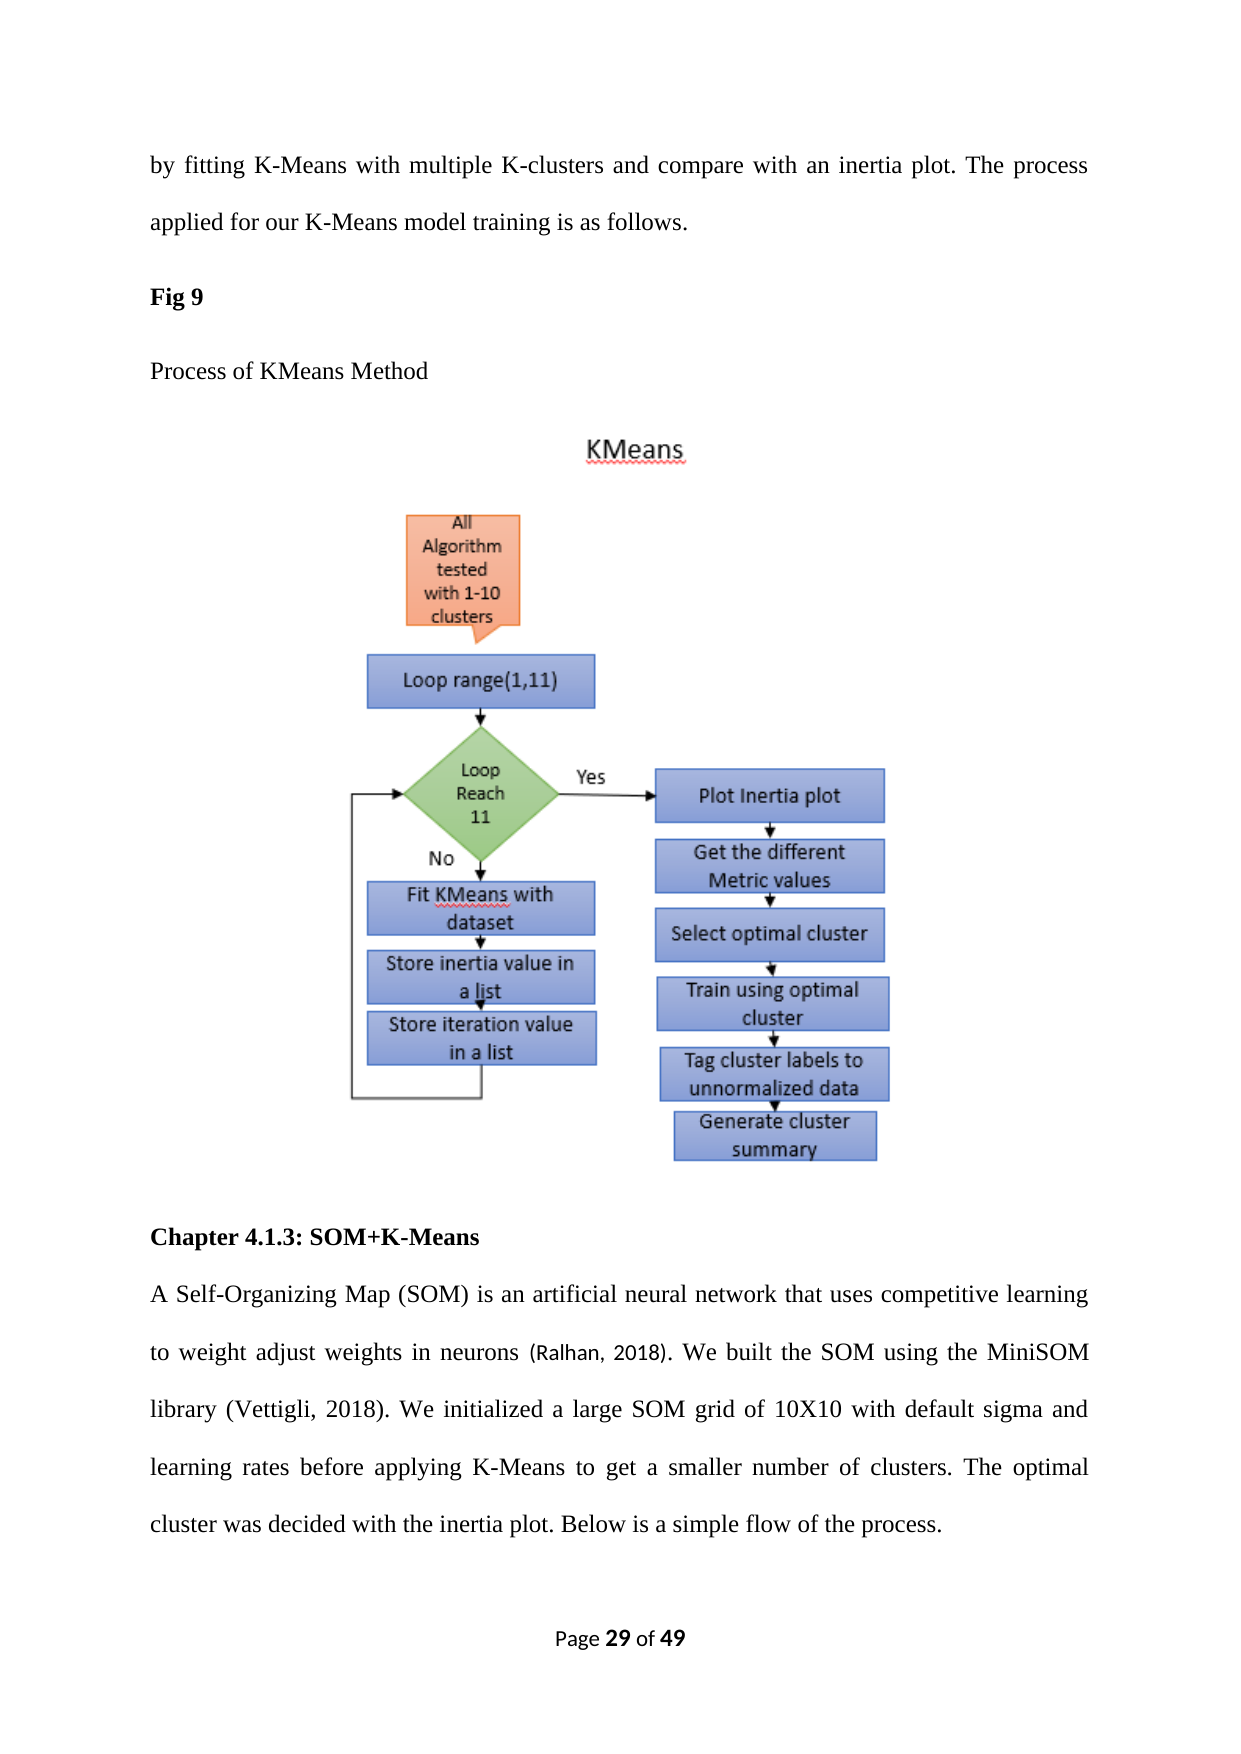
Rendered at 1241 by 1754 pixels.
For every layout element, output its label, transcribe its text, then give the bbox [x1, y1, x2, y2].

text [150, 150, 1090, 236]
text Process of KMeans Method [150, 356, 1090, 384]
picture [339, 430, 901, 1177]
subtitle Chapter 4.1.3: SOM+K-Means [150, 1222, 1090, 1250]
text Fig 9 [150, 282, 1090, 310]
text A Self-Organizing Map (SOM) is an artificial neural network that uses competitive learning to weight adjust weights in neurons (Ralhan, 2018). We built the SOM using the MiniSOM library (Vettigli, 2018). We initialized a large SOM grid of 10X10 with default sigma and learning rates before applying K-Means to get a smaller number of clusters. The optimal cluster was decided with the inertia plot. Below is a simple flow of the process. [150, 1279, 1090, 1538]
